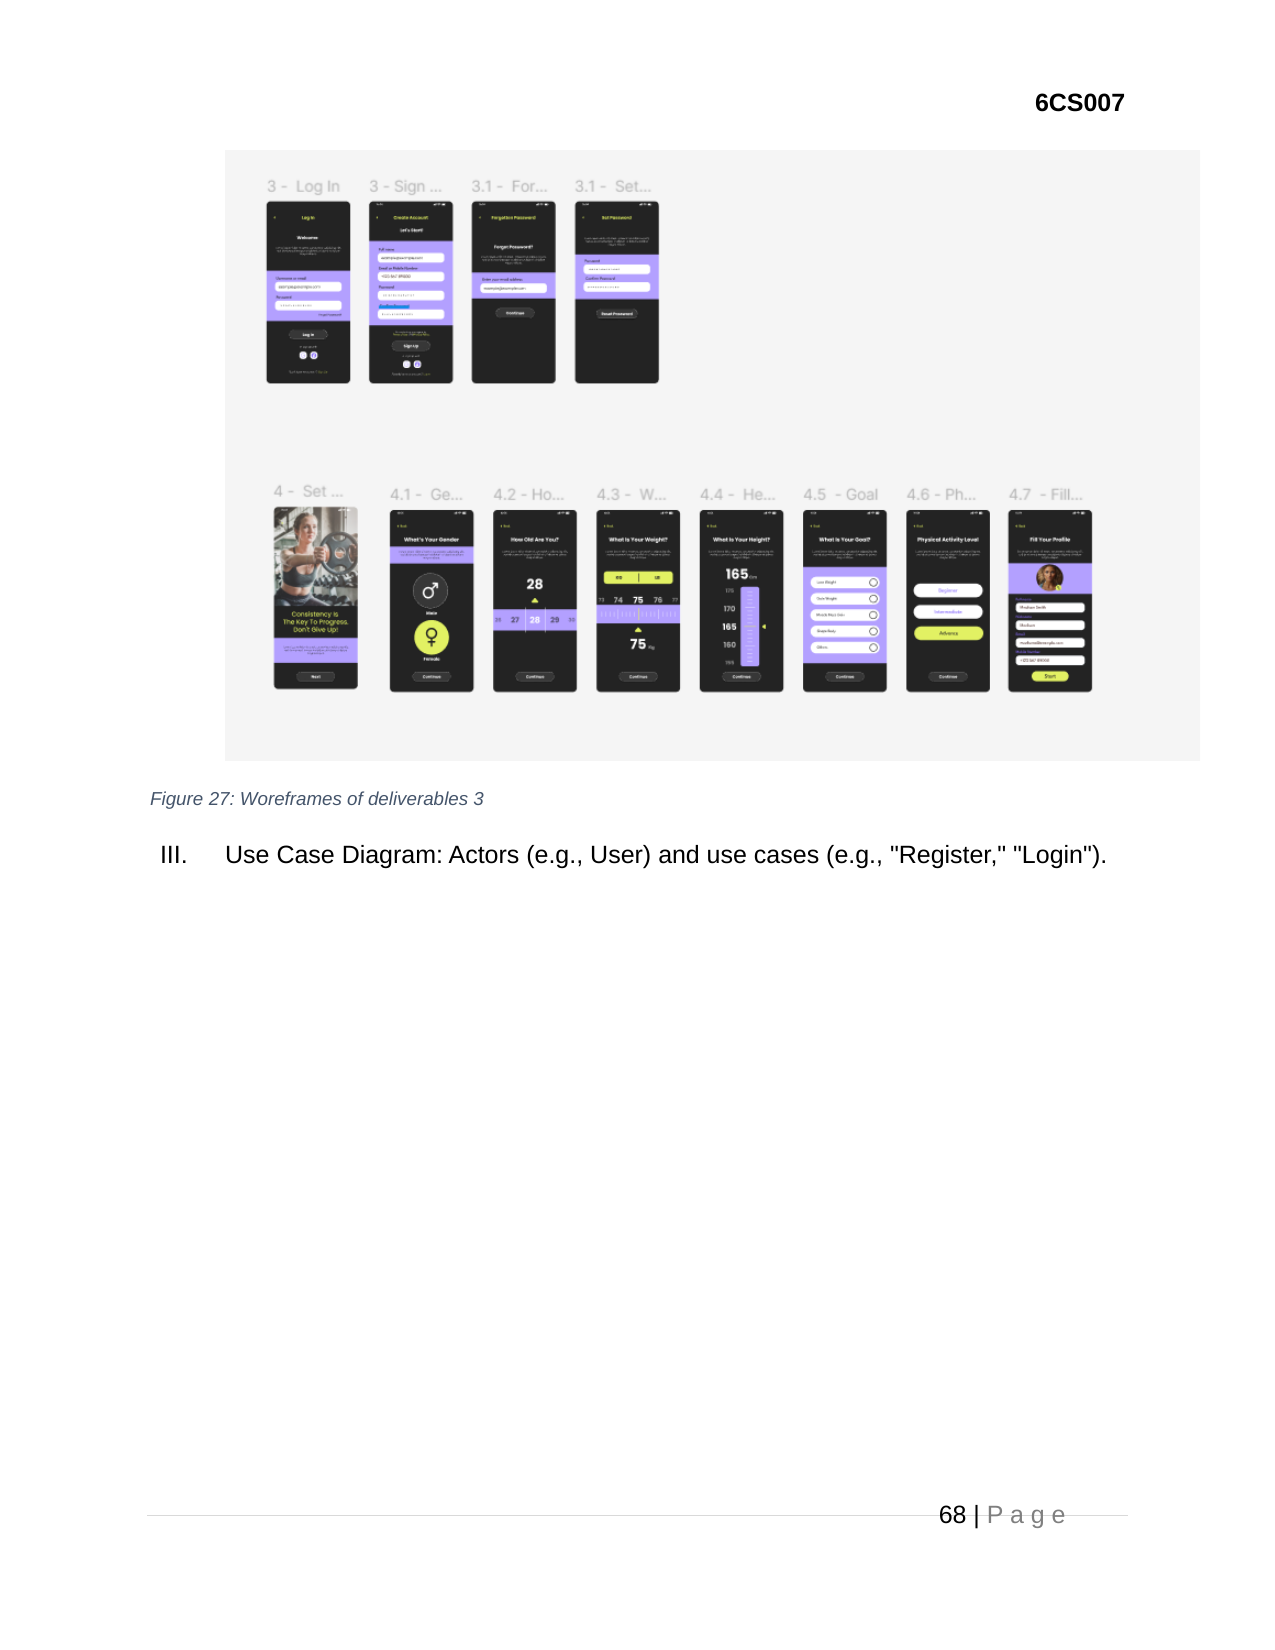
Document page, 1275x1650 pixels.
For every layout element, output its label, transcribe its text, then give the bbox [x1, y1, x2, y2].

text Figure 27: Woreframes of deliverables 3 [150, 787, 1125, 809]
picture [225, 150, 1200, 761]
list Use Case Diagram: Actors (e.g., User) and use cases (e.g., "Register," "Login"). [187, 841, 1125, 869]
